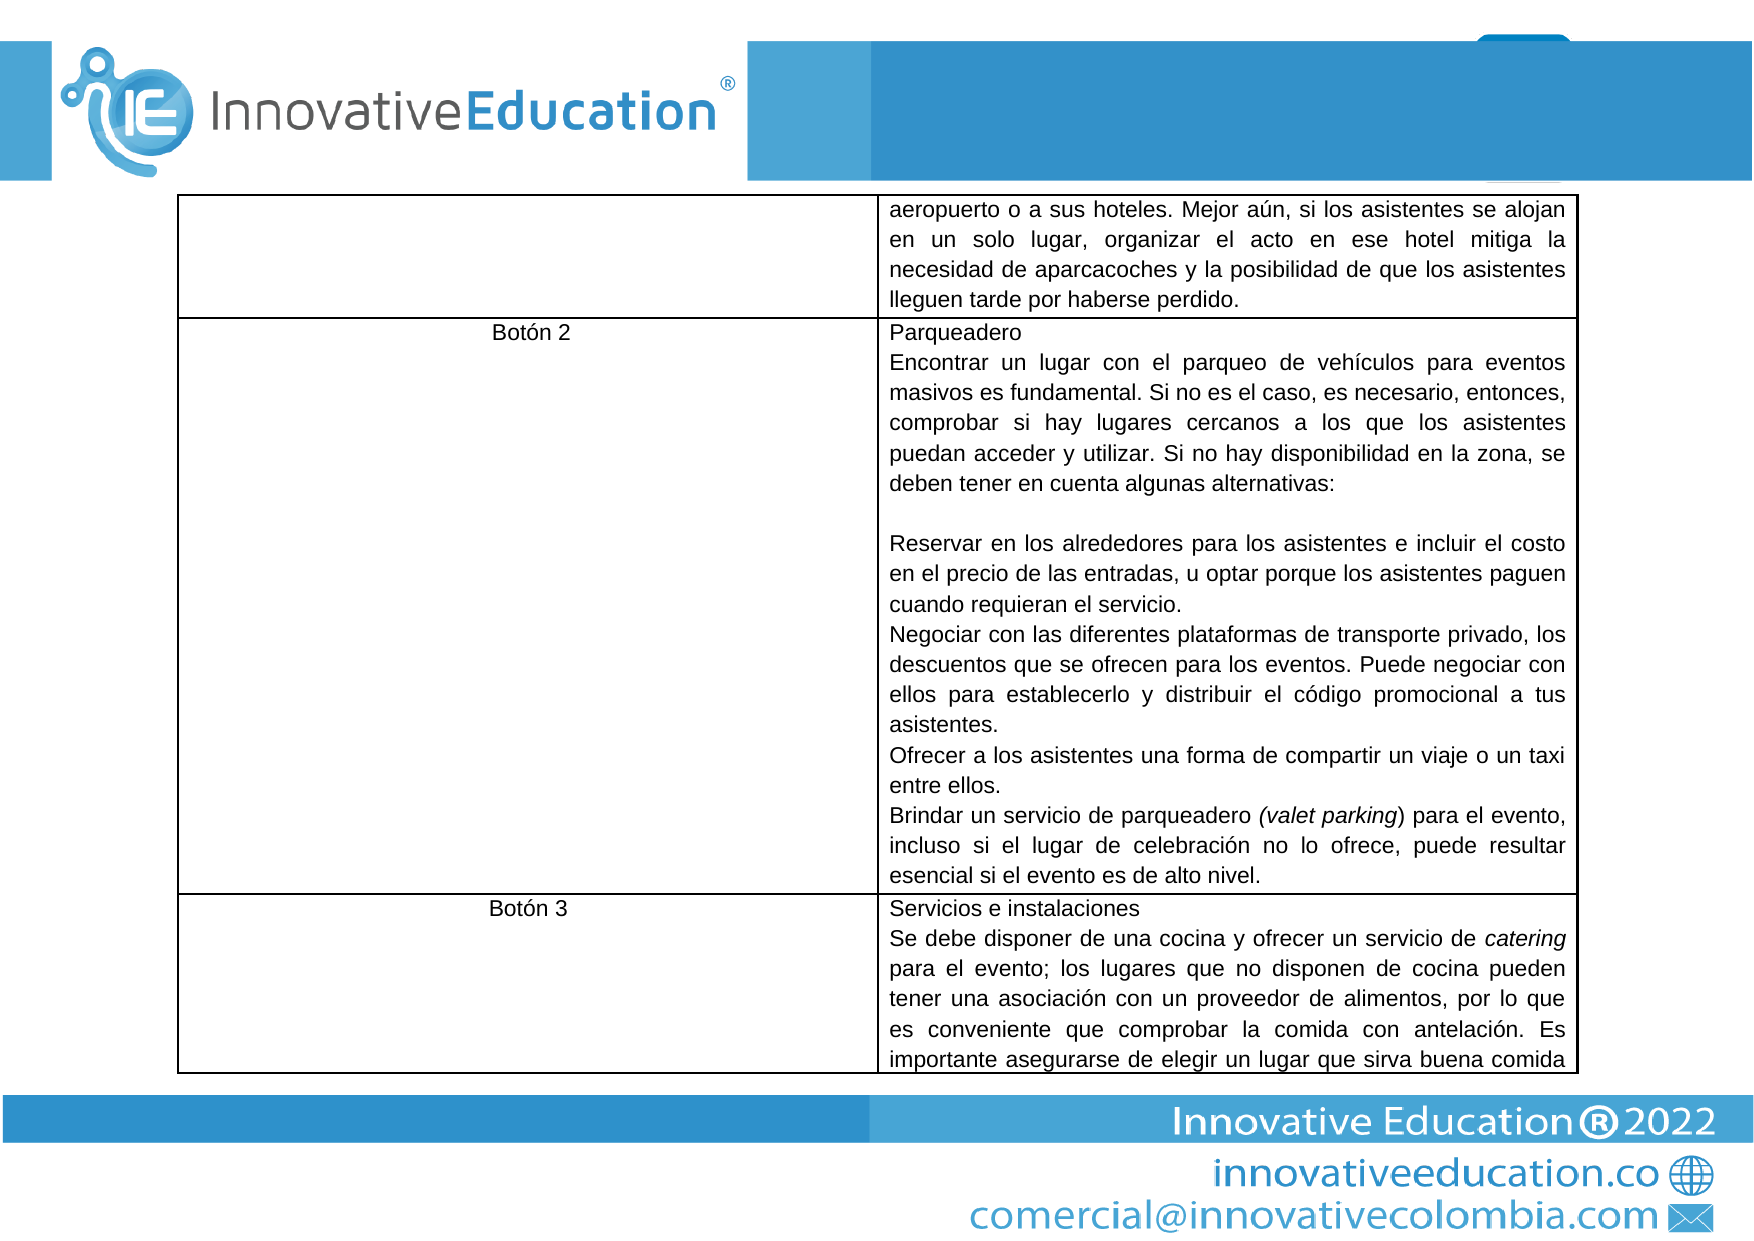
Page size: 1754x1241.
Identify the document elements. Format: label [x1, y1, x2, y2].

picture [1566, 196, 1576, 214]
picture [2, 1093, 1754, 1239]
picture [0, 28, 1752, 194]
